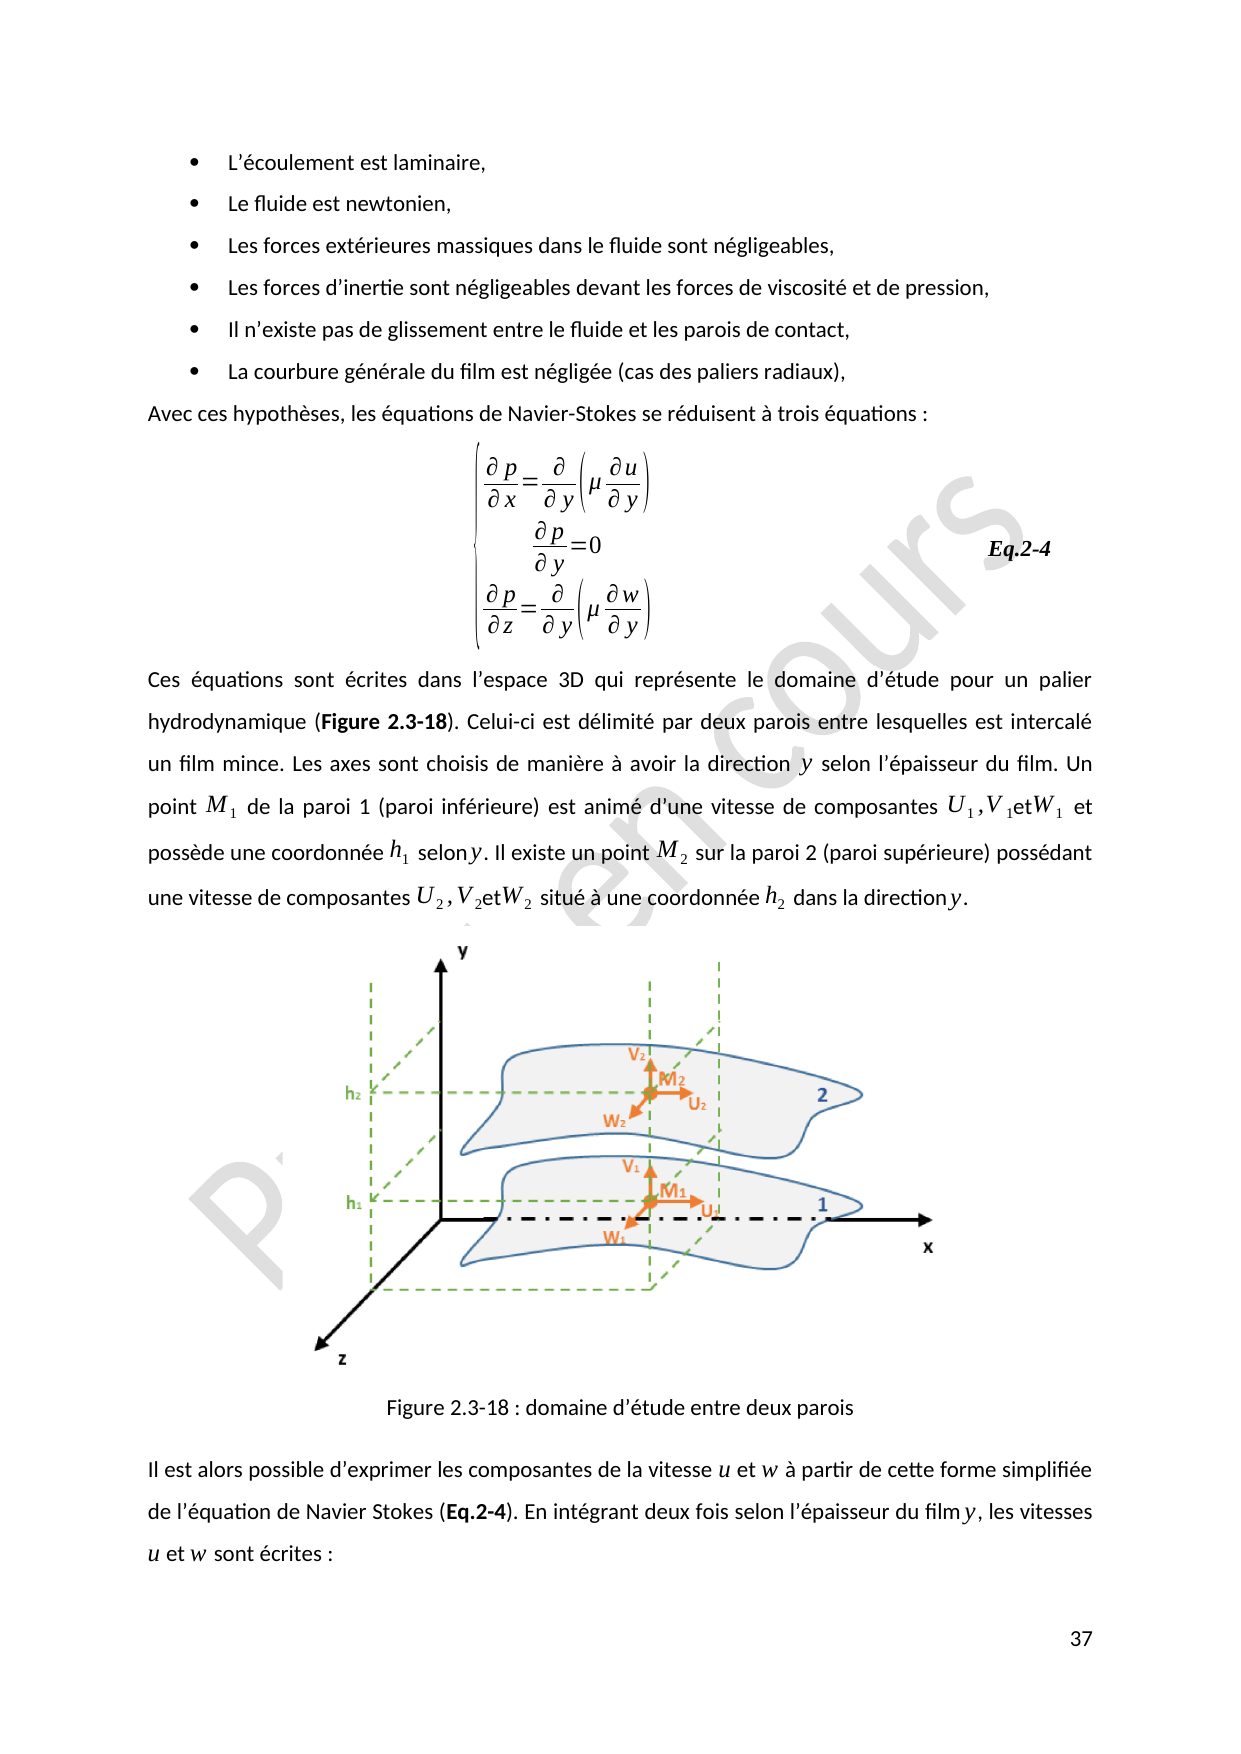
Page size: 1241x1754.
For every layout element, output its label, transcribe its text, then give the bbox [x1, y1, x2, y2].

table_header [977, 441, 1091, 665]
list Il n’existe pas de glissement entre le fluide et les parois de contact, [190, 316, 1093, 343]
picture [282, 926, 958, 1379]
list Le fluide est newtonien, [190, 189, 1093, 218]
list Les forces d’inertie sont négligeables devant les forces de viscosité et de pression, [190, 273, 1093, 302]
text Avec ces hypothèses, les équations de Navier-Stokes se réduisent à trois équations : [148, 399, 1093, 427]
list La courbure générale du film est négligée (cas des paliers radiaux), [190, 357, 1093, 386]
list Les forces extérieures massiques dans le fluide sont négligeables, [190, 232, 1093, 259]
list L’écoulement est laminaire, [190, 148, 1093, 176]
text Il est alors possible d’exprimer les composantes de la vitesse et à partir de cette forme simplifiée de l’équation de Navier Stokes (Eq.2-4). En intégrant deux fois selon l’épaisseur du film, les vitesses et sont écrites : [148, 1455, 1093, 1567]
table_header [149, 441, 977, 665]
